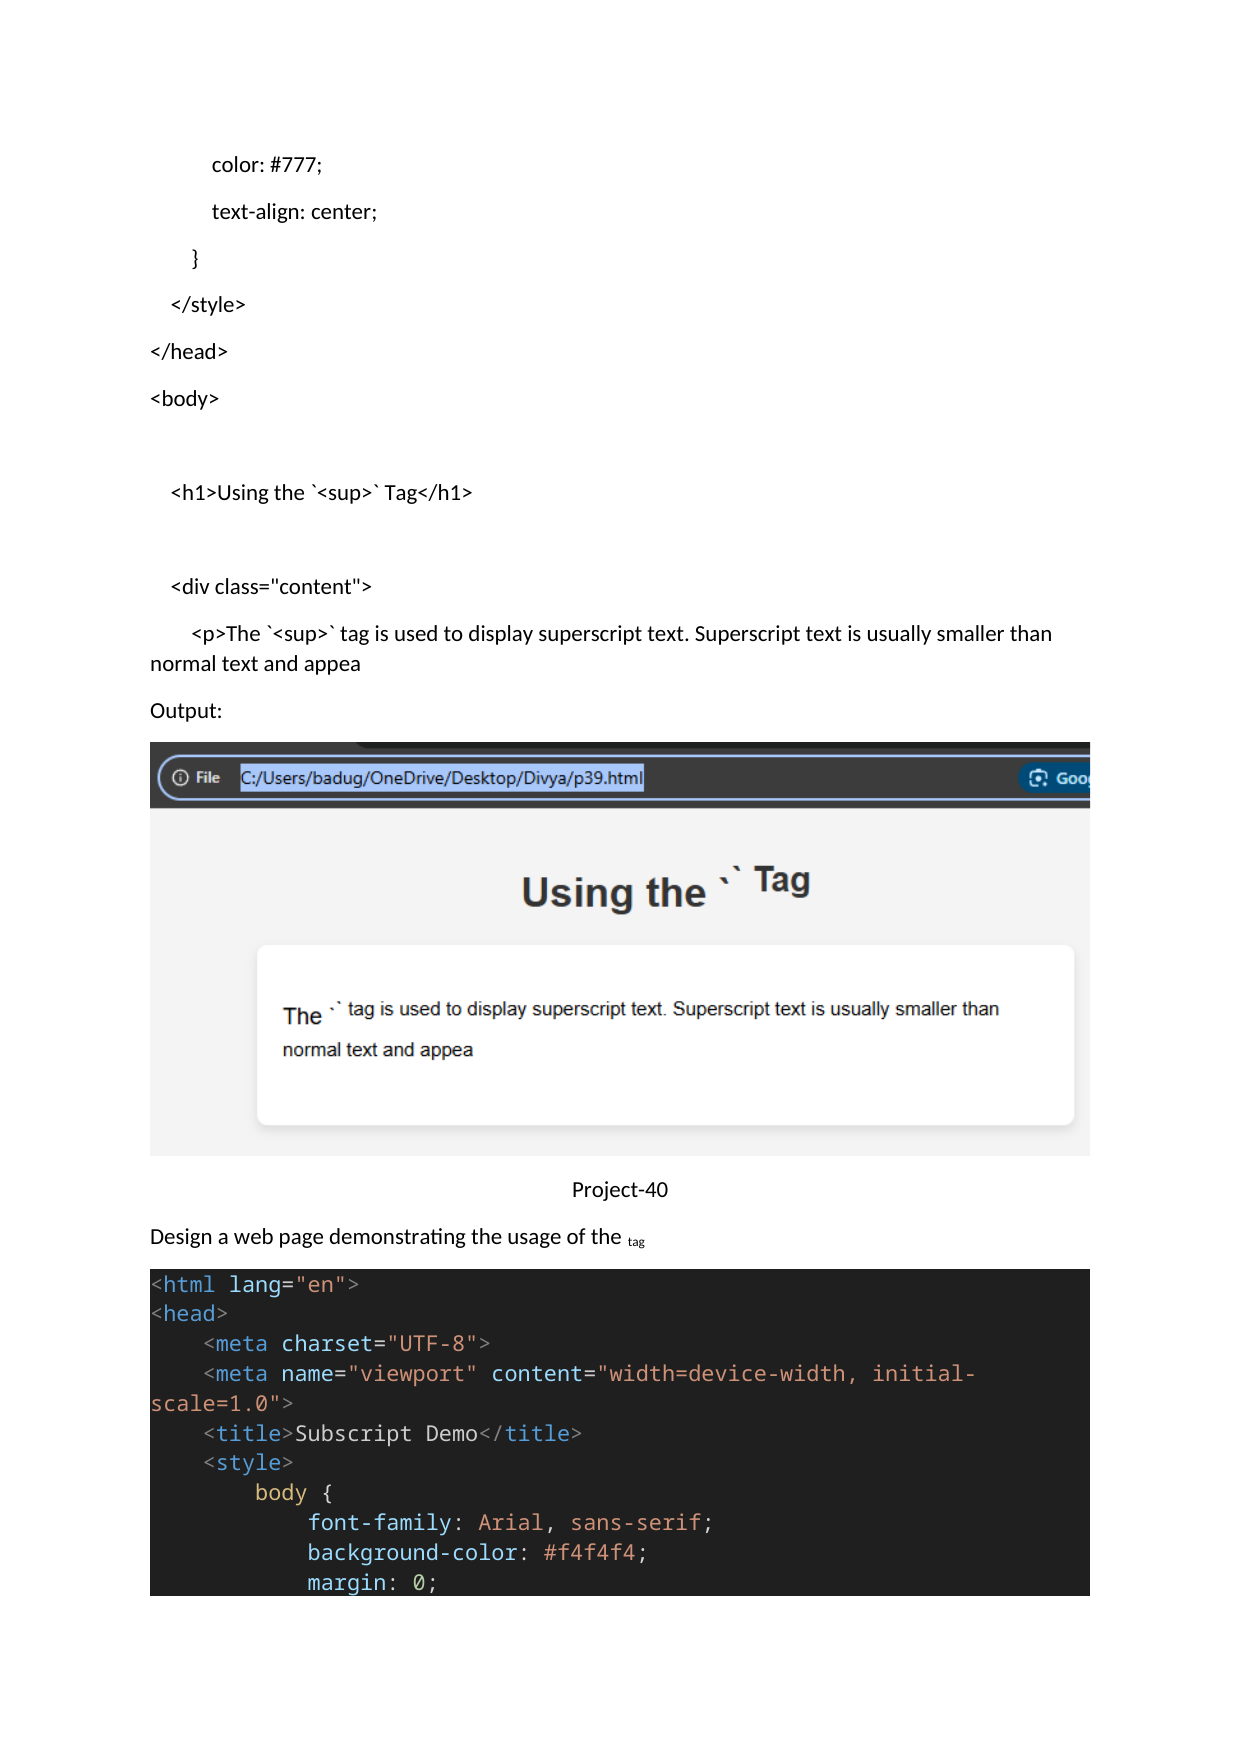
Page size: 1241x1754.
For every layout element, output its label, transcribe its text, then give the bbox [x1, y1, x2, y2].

text margin: 0; [150, 1567, 1090, 1596]
picture [150, 742, 1091, 1156]
text <head> [150, 1298, 1090, 1328]
text <p>The `<sup>` tag is used to display superscript text. Superscript text is usually smaller than normal text and appea [150, 619, 1090, 677]
text </head> [150, 337, 1090, 366]
text <html lang="en"> [150, 1269, 1090, 1298]
text font-family: Arial, sans-serif; [150, 1507, 1090, 1537]
text body { [150, 1477, 1090, 1507]
text Design a web page demonstrating the usage of the tag [150, 1222, 1090, 1250]
text <style> [150, 1447, 1090, 1477]
text <div class="content"> [150, 572, 1090, 600]
text <meta name="viewport" content="width=device-width, initial-scale=1.0"> [150, 1358, 1090, 1418]
text background-color: #f4f4f4; [150, 1537, 1090, 1567]
text Output: [150, 696, 1090, 724]
text text-align: center; [150, 197, 1090, 225]
text <body> [150, 384, 1090, 412]
text <title>Subscript Demo</title> [150, 1418, 1090, 1447]
text <h1>Using the `<sup>` Tag</h1> [150, 478, 1090, 506]
text color: #777; [150, 150, 1090, 178]
text </style> [150, 291, 1090, 319]
text <meta charset="UTF-8"> [150, 1328, 1090, 1358]
text } [150, 244, 1090, 272]
text Project-40 [150, 1175, 1090, 1203]
